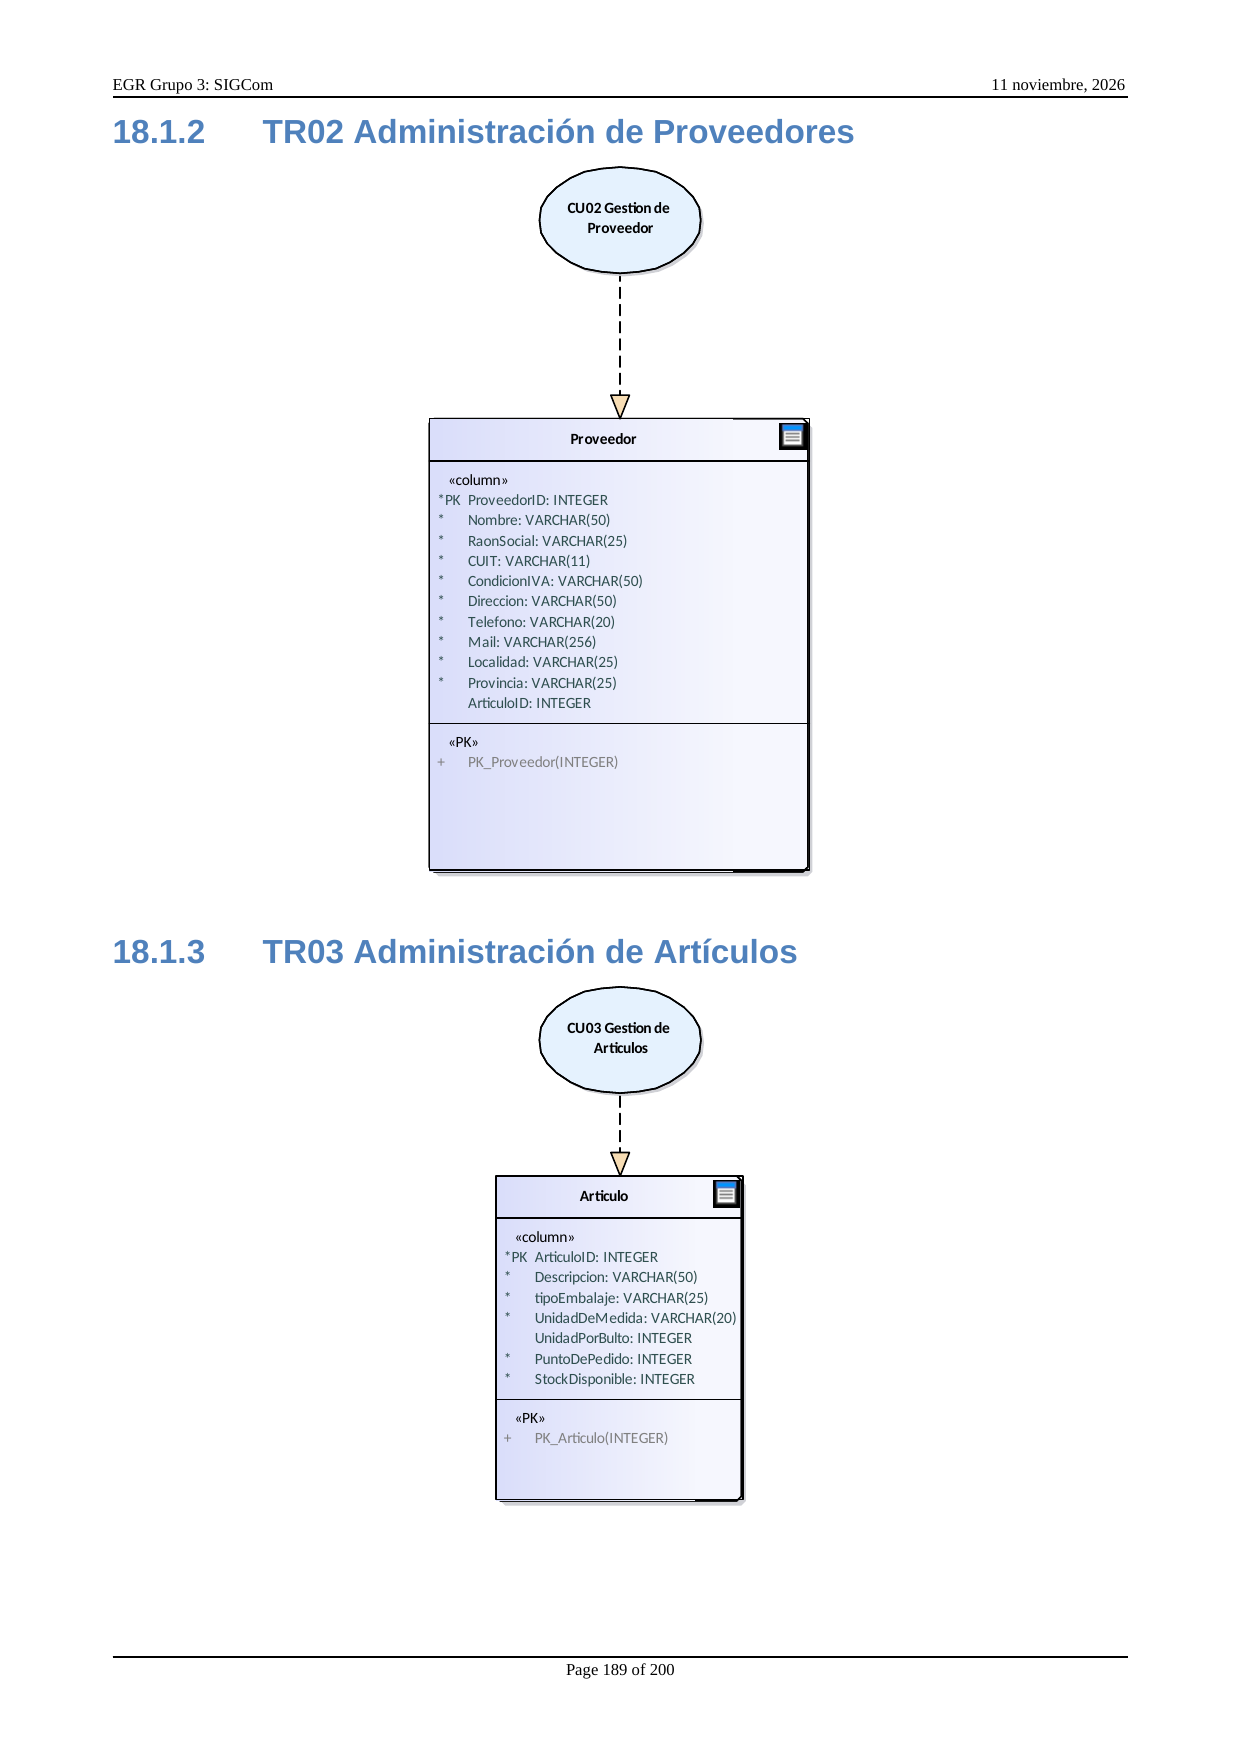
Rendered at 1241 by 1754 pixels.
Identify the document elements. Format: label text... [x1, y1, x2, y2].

subtitle TR02 Administración de Proveedores [112, 112, 1128, 151]
subtitle TR03 Administración de Artículos [112, 932, 1128, 971]
